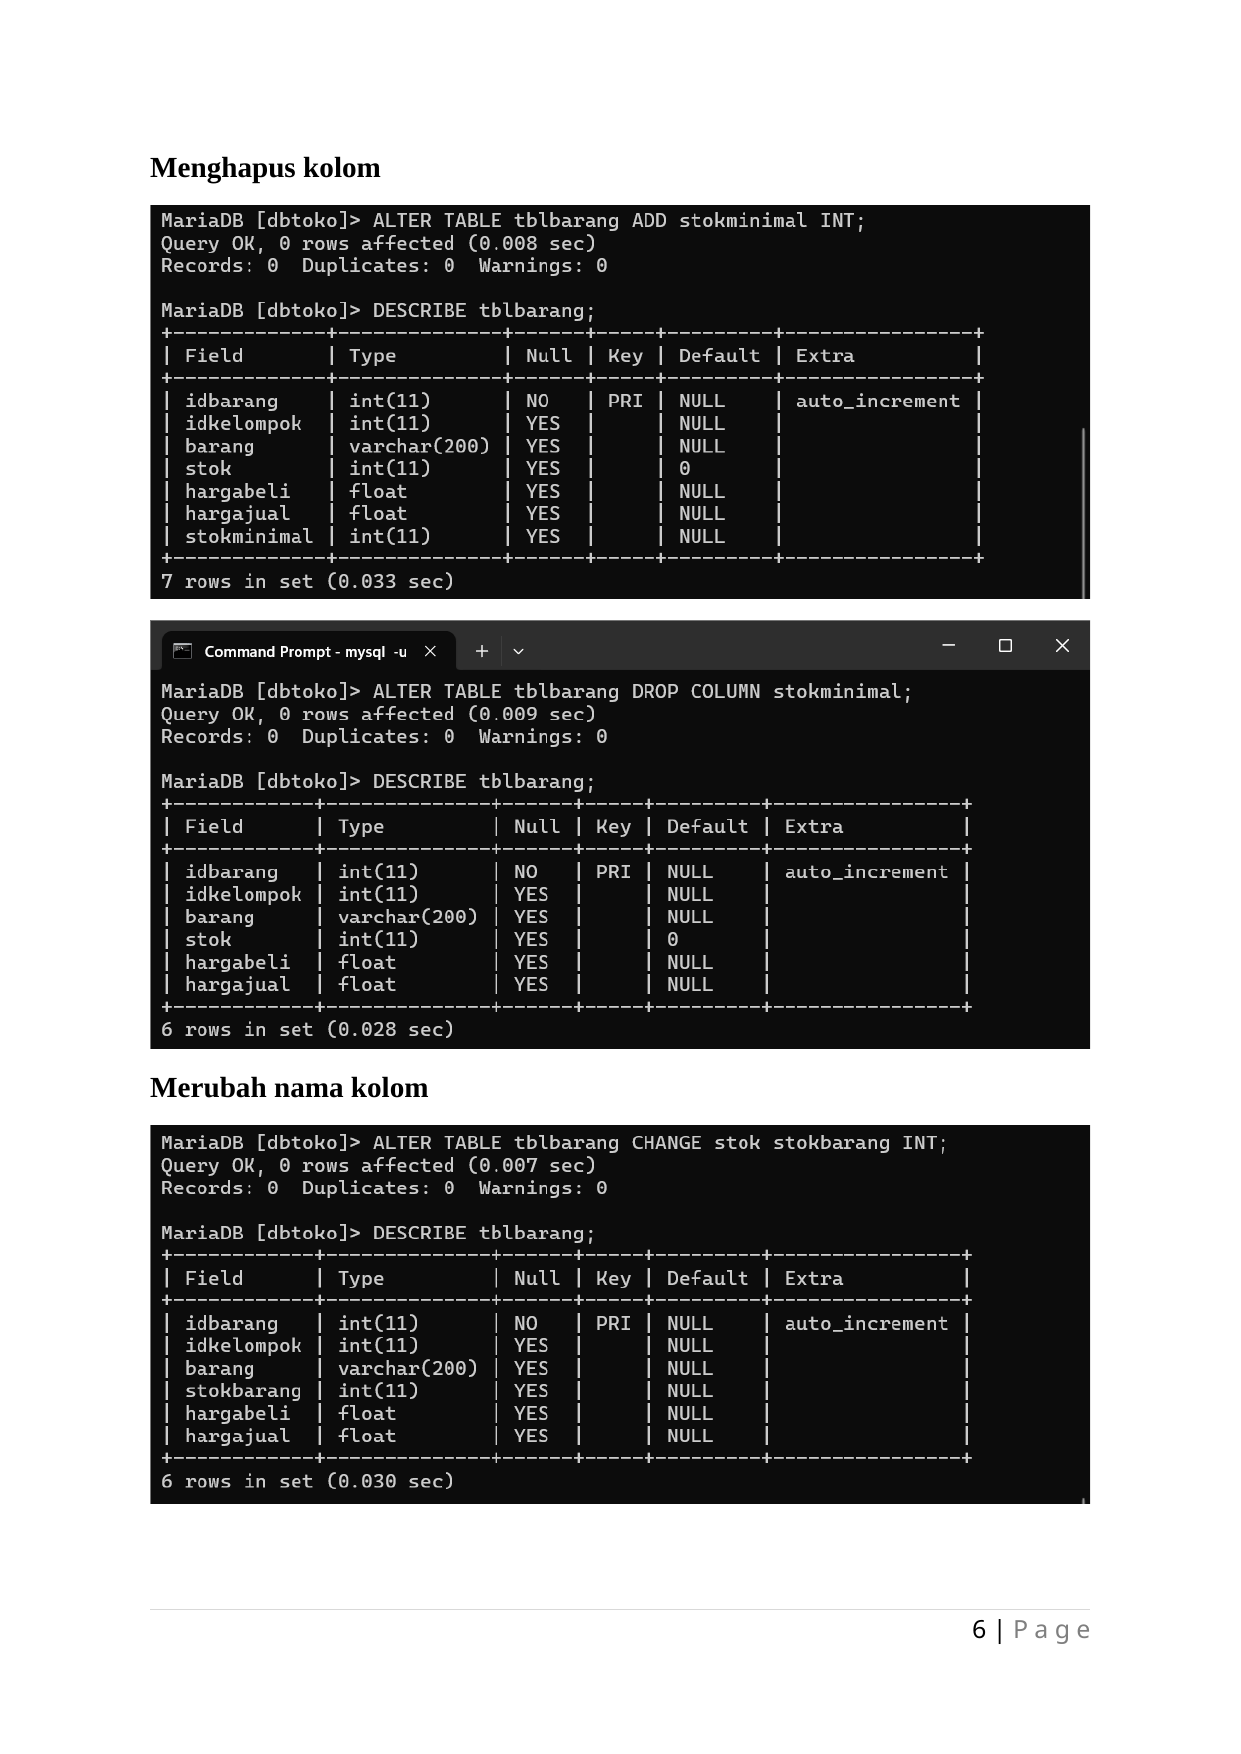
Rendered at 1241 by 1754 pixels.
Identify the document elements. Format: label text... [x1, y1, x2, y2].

picture [150, 205, 1091, 599]
text Menghapus kolom [150, 150, 1090, 183]
picture [150, 1125, 1091, 1504]
picture [150, 620, 1091, 1049]
text Merubah nama kolom [150, 1071, 1090, 1104]
